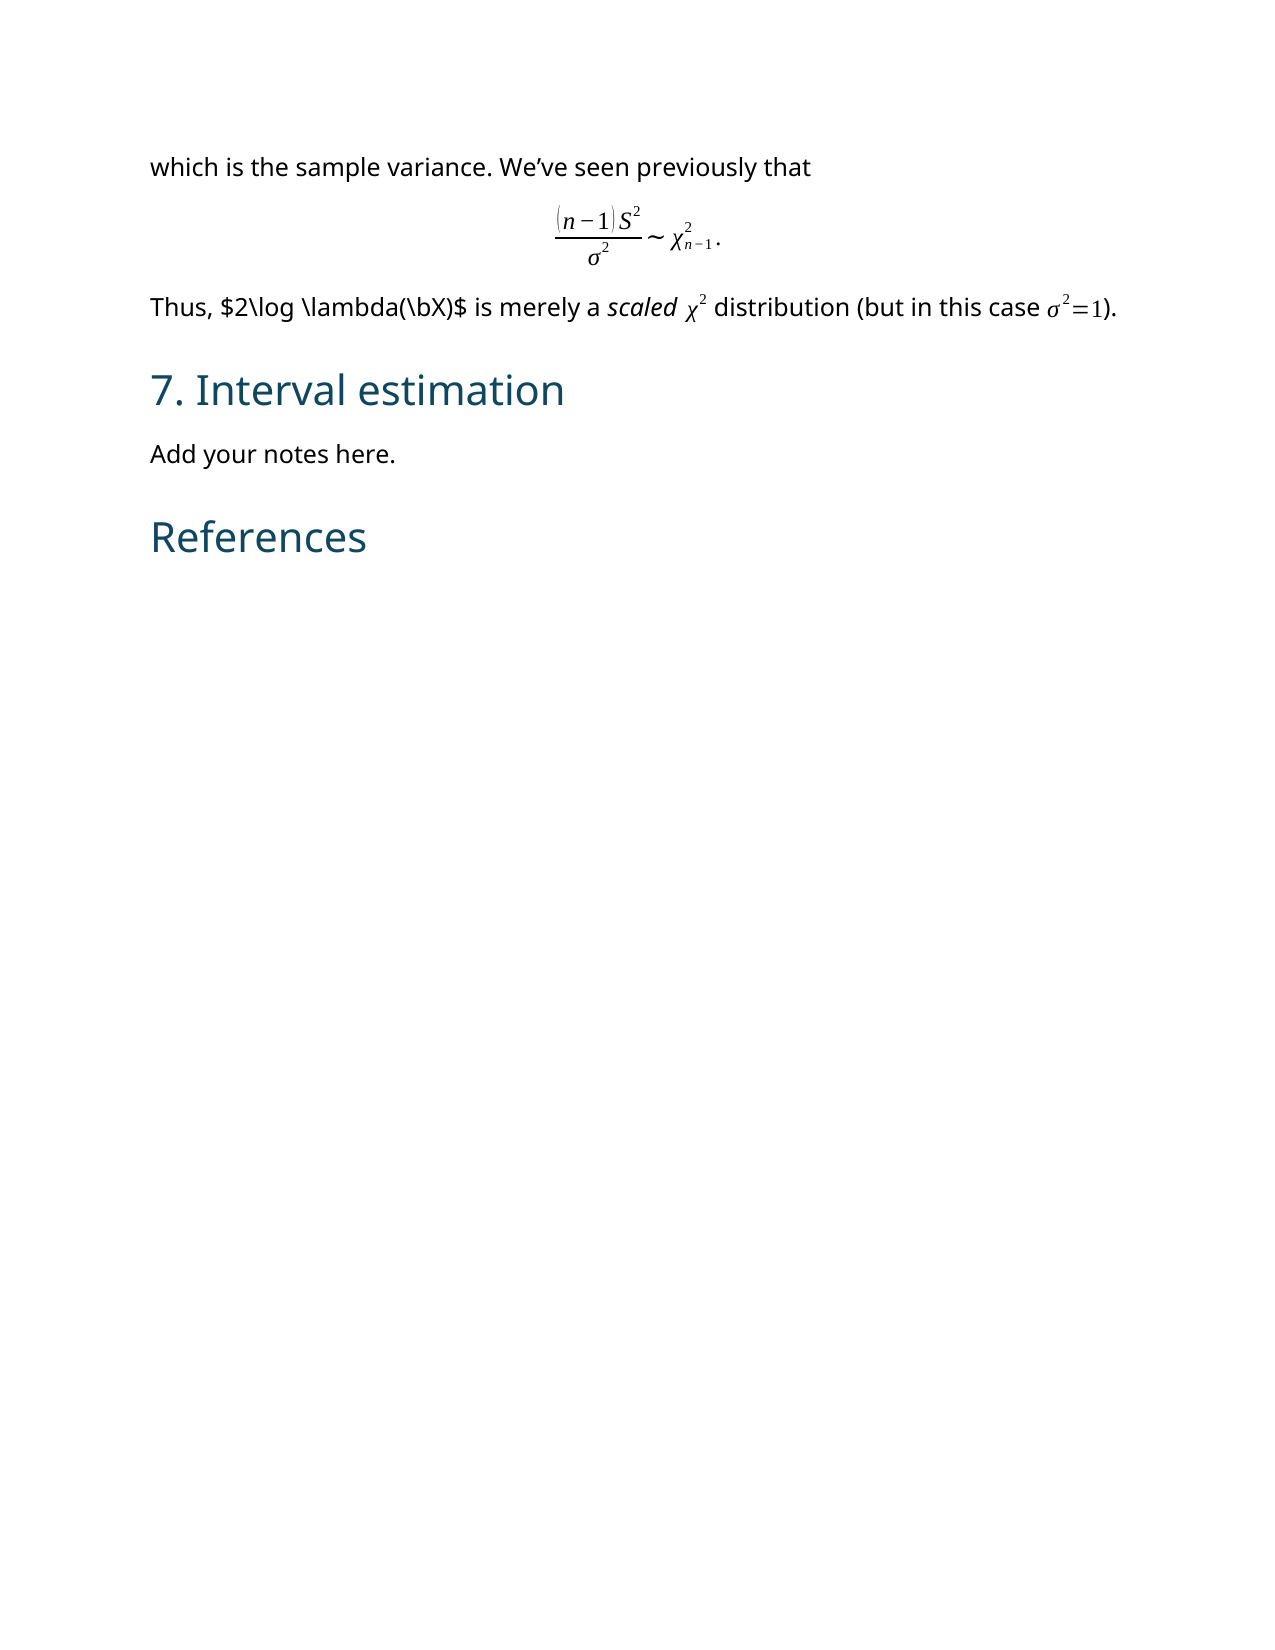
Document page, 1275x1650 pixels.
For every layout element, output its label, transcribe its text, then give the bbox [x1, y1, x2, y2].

text Thus, $2\log \lambda(\bX)$ is merely a scaled distribution (but in this case ). [150, 289, 1125, 323]
text which is the sample variance. We’ve seen previously that [150, 150, 1125, 184]
subtitle 7. Interval estimation [150, 361, 1125, 417]
subtitle References [150, 508, 1125, 564]
text Add your notes here. [150, 436, 1125, 470]
